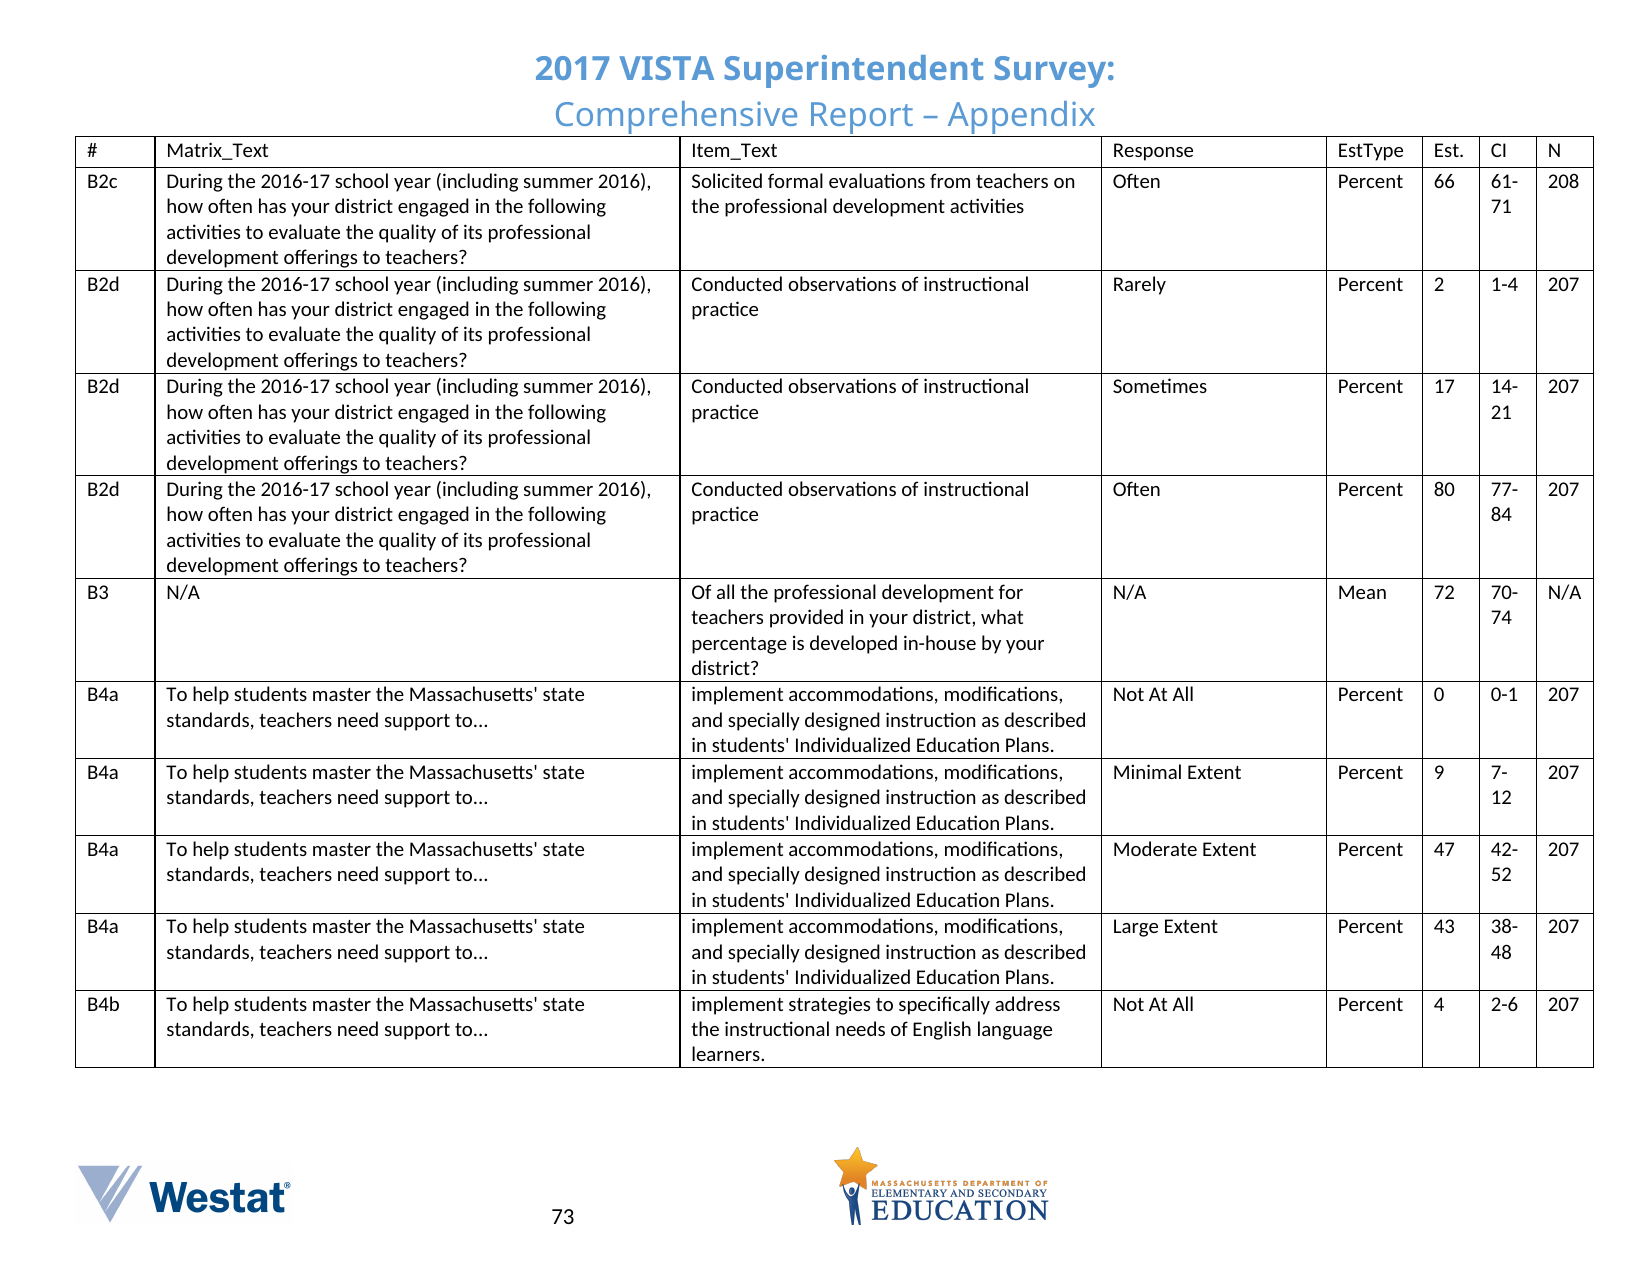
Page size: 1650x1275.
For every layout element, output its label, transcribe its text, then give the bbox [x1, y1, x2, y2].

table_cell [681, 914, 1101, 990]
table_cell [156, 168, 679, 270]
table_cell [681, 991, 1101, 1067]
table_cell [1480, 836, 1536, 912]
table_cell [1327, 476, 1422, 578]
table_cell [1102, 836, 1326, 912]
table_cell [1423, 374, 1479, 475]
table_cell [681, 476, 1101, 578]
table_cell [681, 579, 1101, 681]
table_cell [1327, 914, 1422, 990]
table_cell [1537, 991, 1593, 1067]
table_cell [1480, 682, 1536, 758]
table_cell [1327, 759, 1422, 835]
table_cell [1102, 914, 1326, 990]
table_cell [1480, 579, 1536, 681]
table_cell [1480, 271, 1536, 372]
table_header Matrix_Text [156, 137, 679, 167]
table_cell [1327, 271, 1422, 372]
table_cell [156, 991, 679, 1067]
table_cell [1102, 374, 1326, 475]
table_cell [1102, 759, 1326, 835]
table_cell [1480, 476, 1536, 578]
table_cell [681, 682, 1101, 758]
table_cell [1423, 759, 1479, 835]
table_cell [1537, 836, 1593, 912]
table_header Est. [1423, 137, 1479, 167]
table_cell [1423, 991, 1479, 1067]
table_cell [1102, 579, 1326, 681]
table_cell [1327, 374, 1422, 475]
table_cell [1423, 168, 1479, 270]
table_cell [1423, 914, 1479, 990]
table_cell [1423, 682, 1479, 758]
table_header EstType [1327, 137, 1422, 167]
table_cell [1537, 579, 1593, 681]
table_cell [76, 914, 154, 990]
table_header CI [1480, 137, 1536, 167]
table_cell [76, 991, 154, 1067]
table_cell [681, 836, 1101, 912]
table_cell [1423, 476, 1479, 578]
picture [75, 1161, 293, 1225]
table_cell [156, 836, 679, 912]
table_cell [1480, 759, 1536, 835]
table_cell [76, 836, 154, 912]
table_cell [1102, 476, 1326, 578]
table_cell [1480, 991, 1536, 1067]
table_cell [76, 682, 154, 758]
table_header N [1537, 137, 1593, 167]
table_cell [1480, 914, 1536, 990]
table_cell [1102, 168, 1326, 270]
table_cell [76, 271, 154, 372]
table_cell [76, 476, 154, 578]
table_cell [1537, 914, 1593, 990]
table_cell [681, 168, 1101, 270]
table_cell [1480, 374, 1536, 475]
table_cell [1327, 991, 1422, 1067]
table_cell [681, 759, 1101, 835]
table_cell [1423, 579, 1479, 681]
picture [832, 1140, 1050, 1225]
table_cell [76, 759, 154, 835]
table_header # [76, 137, 154, 167]
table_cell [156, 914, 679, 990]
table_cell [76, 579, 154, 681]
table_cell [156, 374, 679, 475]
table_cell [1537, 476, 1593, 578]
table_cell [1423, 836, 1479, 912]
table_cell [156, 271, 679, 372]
table_header Response [1102, 137, 1326, 167]
table_header Item_Text [681, 137, 1101, 167]
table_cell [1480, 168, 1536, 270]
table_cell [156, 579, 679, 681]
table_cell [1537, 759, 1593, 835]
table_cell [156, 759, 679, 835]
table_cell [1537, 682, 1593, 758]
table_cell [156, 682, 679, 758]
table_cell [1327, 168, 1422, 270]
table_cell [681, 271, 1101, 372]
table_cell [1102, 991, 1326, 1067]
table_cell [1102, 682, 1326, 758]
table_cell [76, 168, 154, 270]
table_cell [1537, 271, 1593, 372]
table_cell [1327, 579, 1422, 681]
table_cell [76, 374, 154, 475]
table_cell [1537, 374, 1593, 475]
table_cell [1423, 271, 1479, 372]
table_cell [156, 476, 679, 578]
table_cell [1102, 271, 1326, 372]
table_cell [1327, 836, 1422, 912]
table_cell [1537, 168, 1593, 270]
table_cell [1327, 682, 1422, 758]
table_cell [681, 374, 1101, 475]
